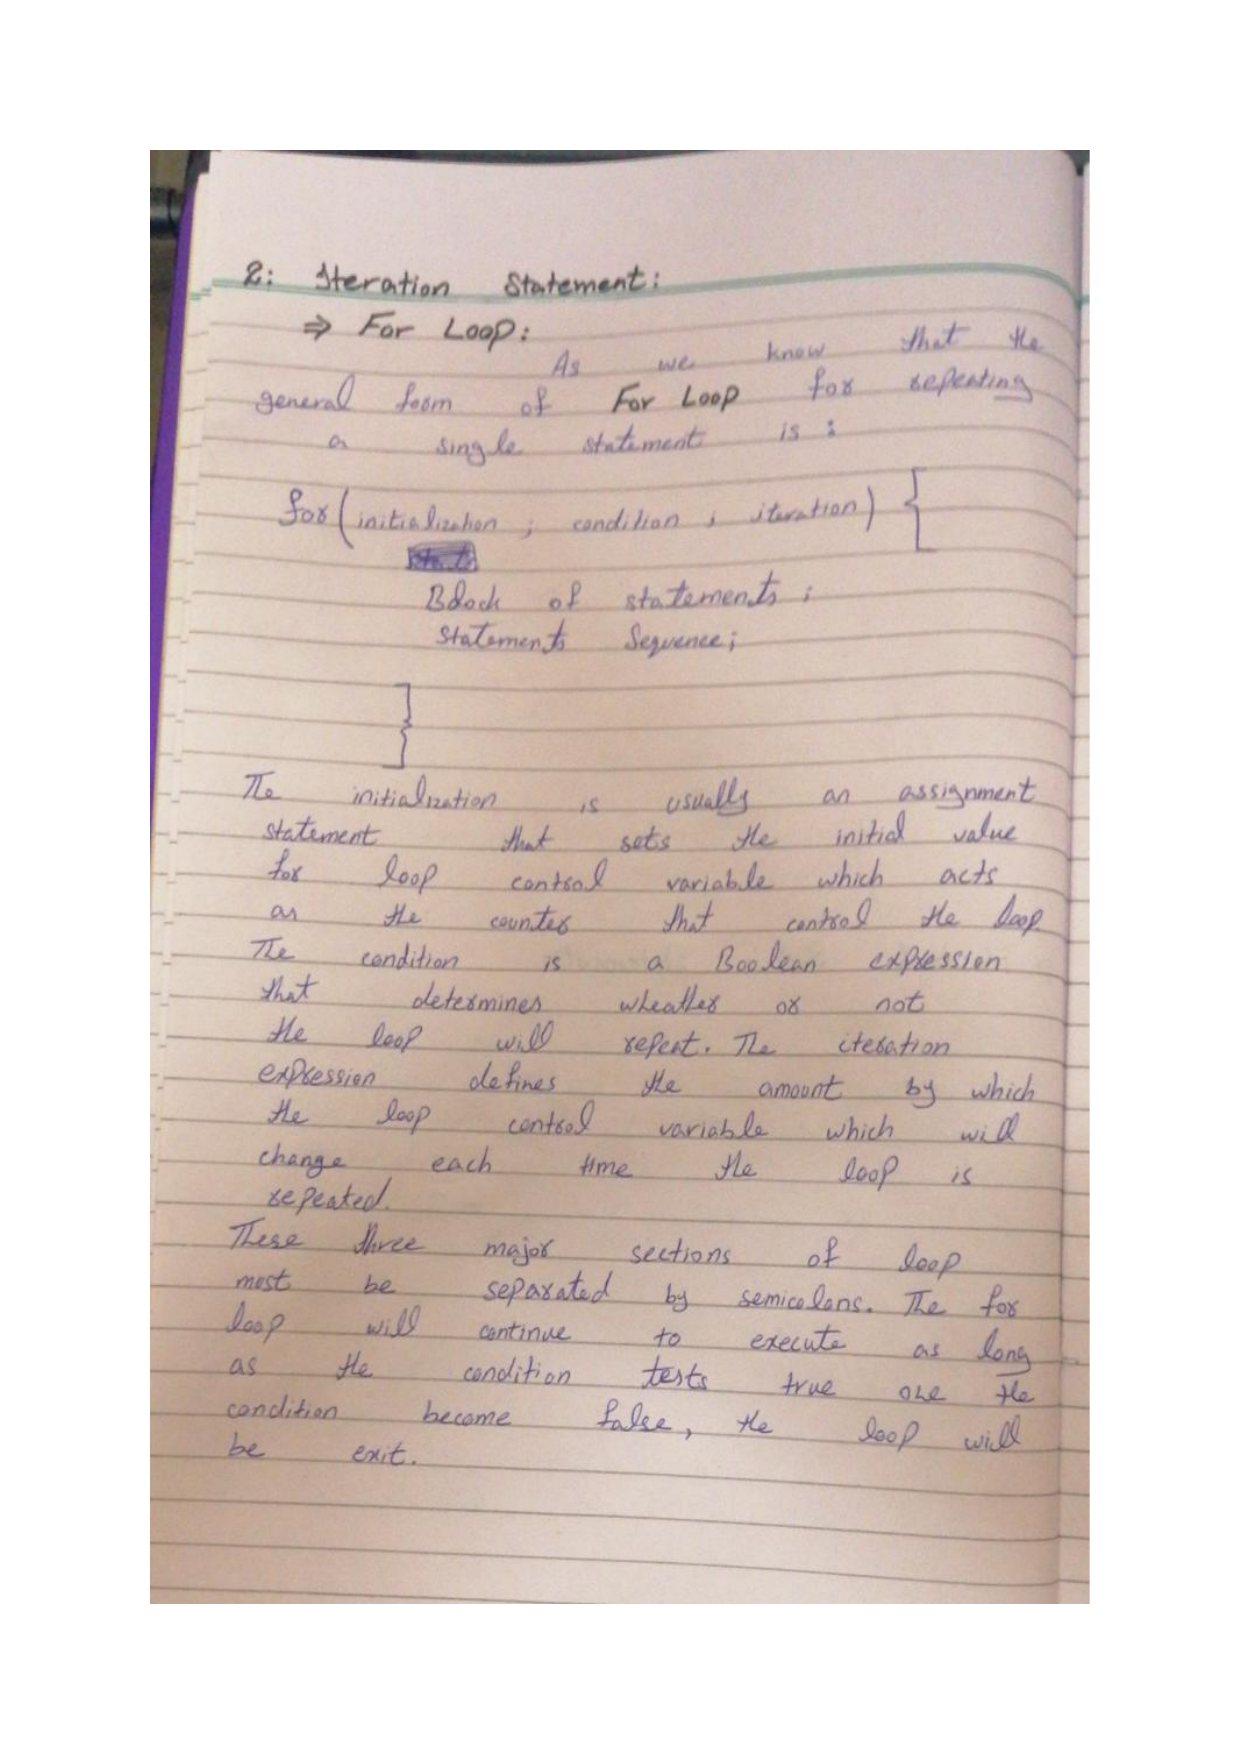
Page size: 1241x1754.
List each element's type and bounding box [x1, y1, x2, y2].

picture [150, 150, 1090, 1604]
